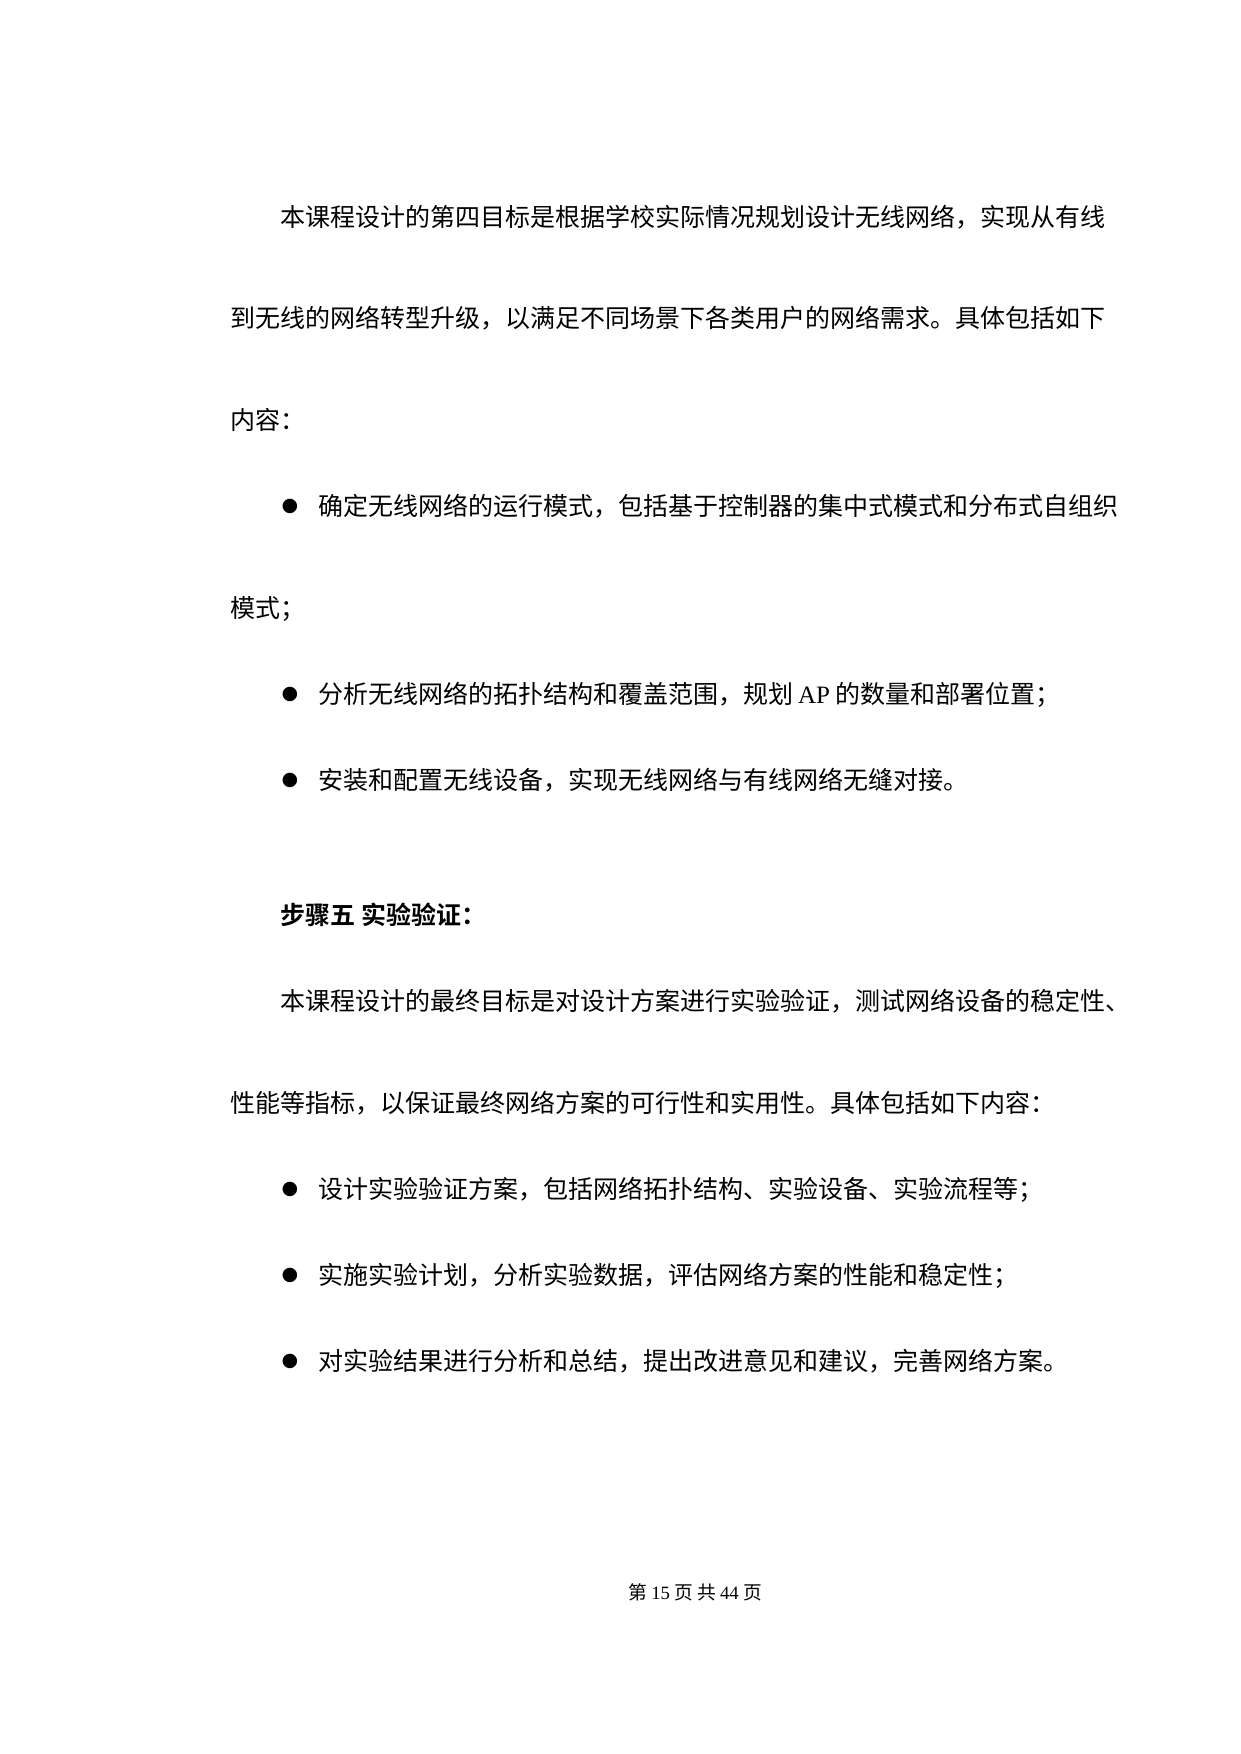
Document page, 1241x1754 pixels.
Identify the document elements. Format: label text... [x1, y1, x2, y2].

list 设计实验验证方案，包括网络拓扑结构、实验设备、实验流程等； [230, 1153, 1122, 1221]
list 对实验结果进行分析和总结，提出改进意见和建议，完善网络方案。 [230, 1325, 1122, 1393]
text 本课程设计的第四目标是根据学校实际情况规划设计无线网络，实现从有线到无线的网络转型升级，以满足不同场景下各类用户的网络需求。具体包括如下内容： [230, 181, 1122, 453]
list 实施实验计划，分析实验数据，评估网络方案的性能和稳定性； [230, 1239, 1122, 1307]
list 确定无线网络的运行模式，包括基于控制器的集中式模式和分布式自组织模式； [230, 471, 1122, 641]
list 分析无线网络的拓扑结构和覆盖范围，规划AP的数量和部署位置； [230, 659, 1122, 727]
list 安装和配置无线设备，实现无线网络与有线网络无缝对接。 [230, 745, 1122, 813]
list 实验验证： [280, 879, 1122, 947]
text 本课程设计的最终目标是对设计方案进行实验验证，测试网络设备的稳定性、性能等指标，以保证最终网络方案的可行性和实用性。具体包括如下内容： [230, 965, 1122, 1135]
